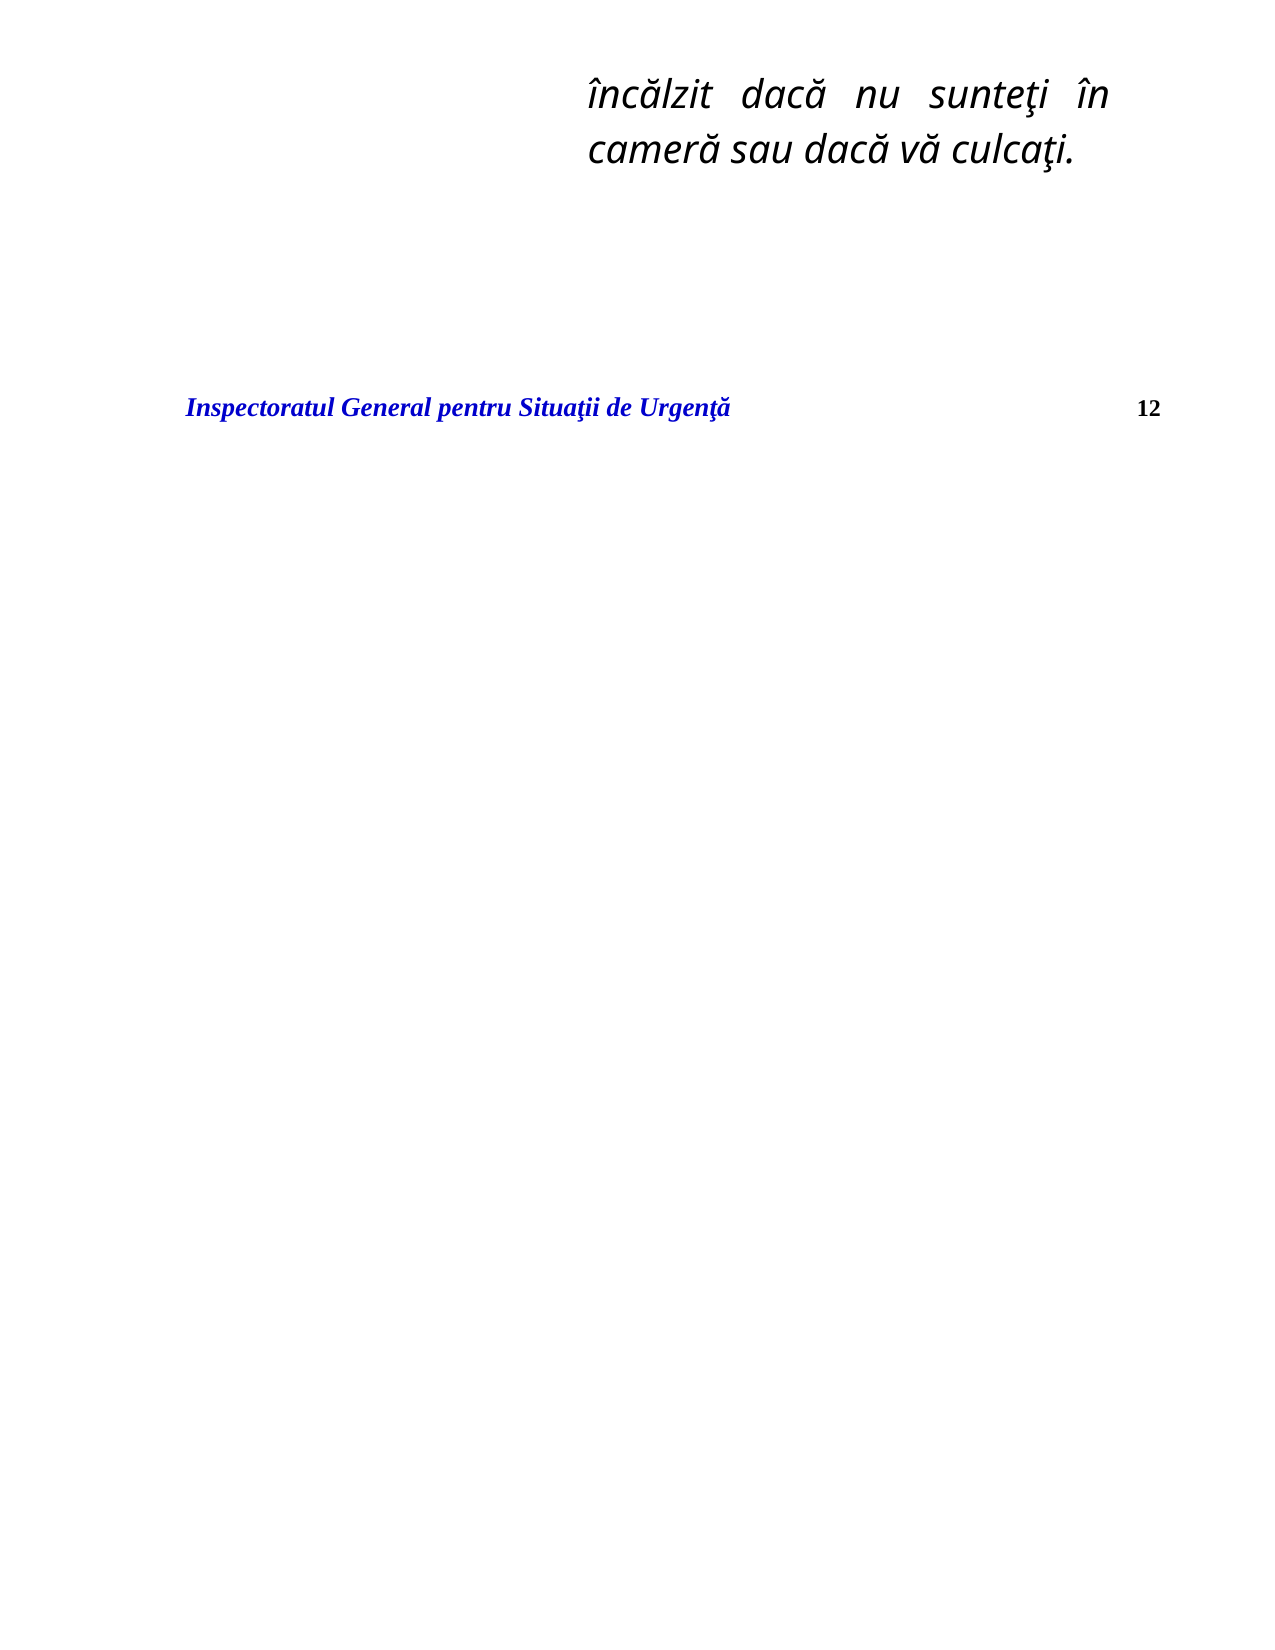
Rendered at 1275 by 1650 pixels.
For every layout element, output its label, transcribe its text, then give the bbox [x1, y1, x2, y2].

table_header 12 [953, 386, 1160, 422]
table_header Inspectoratul General pentru Situaţii de Urgenţă [185, 386, 953, 422]
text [587, 66, 1110, 175]
